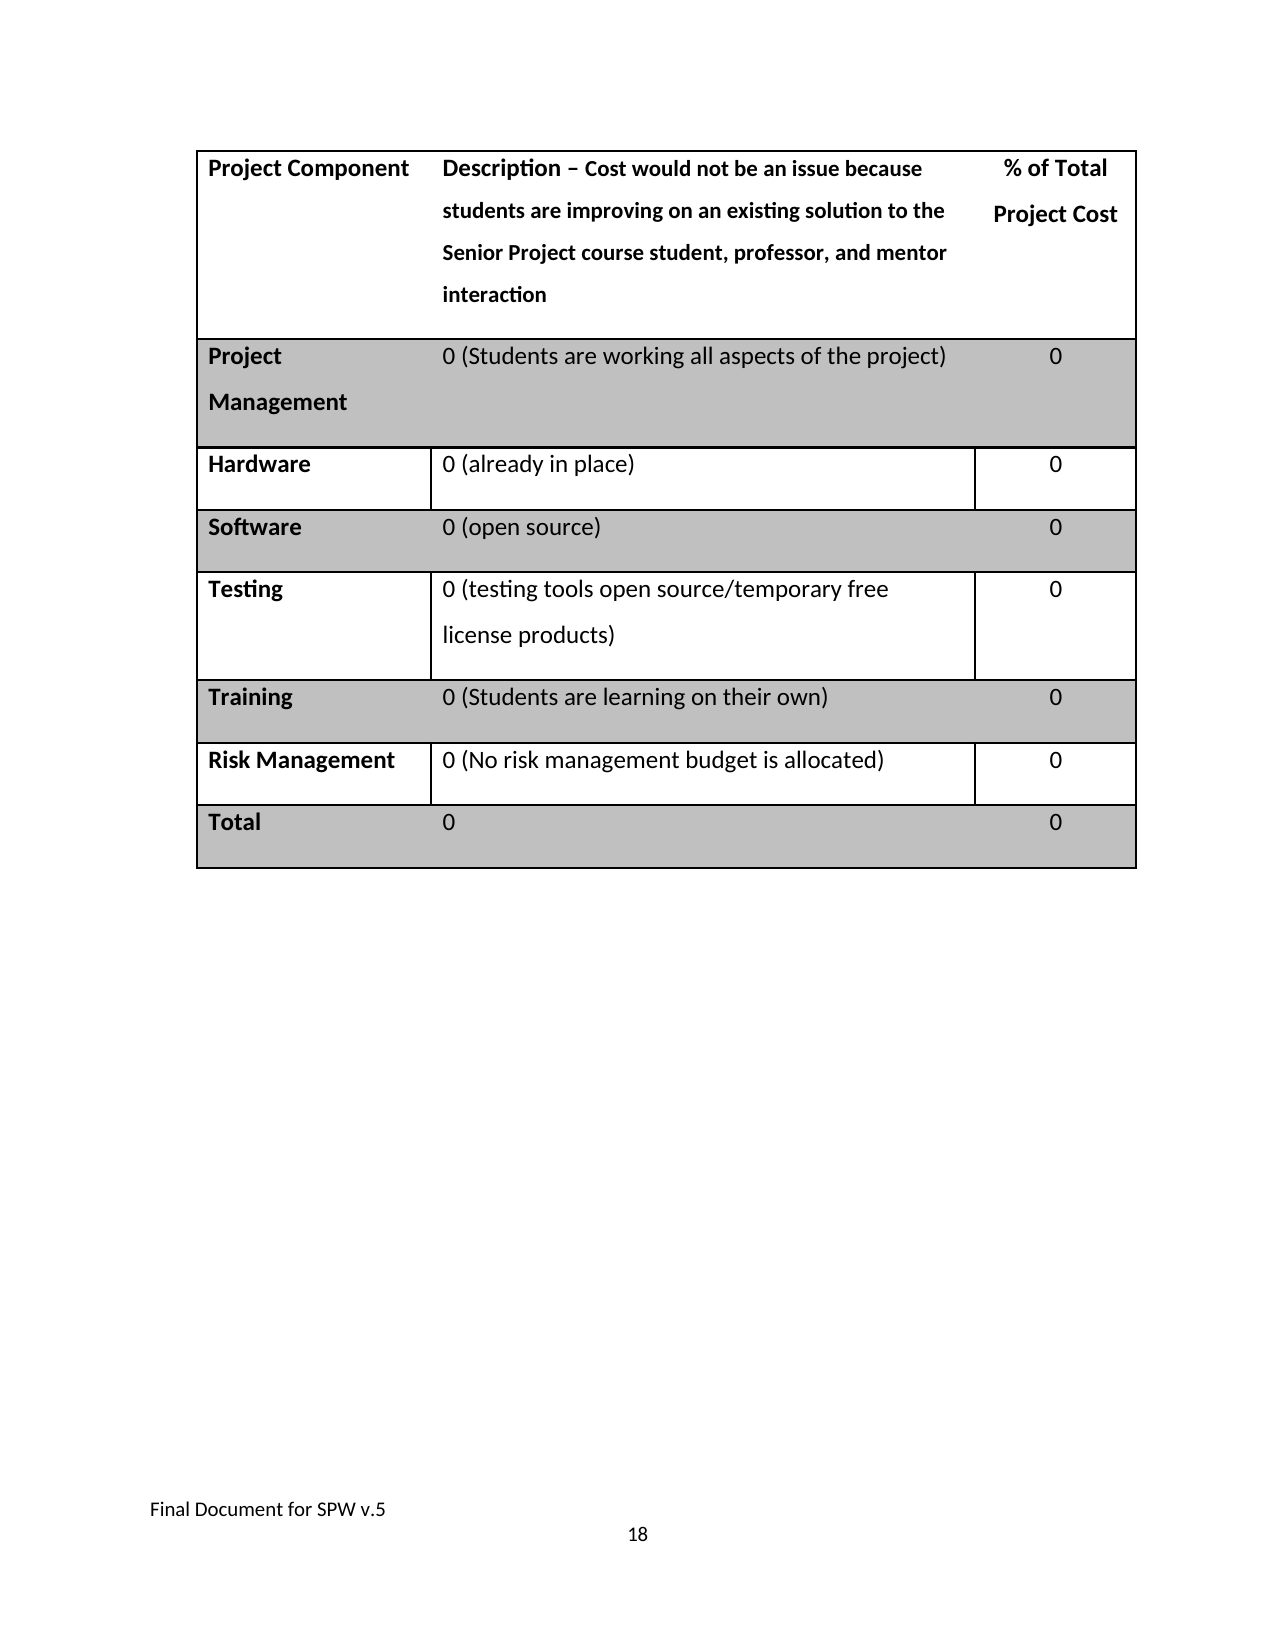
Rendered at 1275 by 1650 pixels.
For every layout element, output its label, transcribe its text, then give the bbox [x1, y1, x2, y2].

table_cell 0 (testing tools open source/temporary free license products) [432, 573, 974, 679]
table_cell 0 [975, 681, 1135, 742]
table_cell 0 (open source) [431, 511, 975, 571]
table_cell 0 [976, 573, 1135, 679]
table_cell 0 [975, 511, 1135, 571]
table_cell 0 [975, 340, 1135, 446]
table_cell Training [198, 681, 431, 742]
table_cell Risk Management [198, 744, 430, 804]
table_cell 0 [976, 744, 1135, 804]
table_header Project Component [198, 152, 431, 338]
table_header Description – Cost would not be an issue because students are improving on an existing solution to the Senior Project course student, professor, and mentor interaction [431, 152, 975, 338]
table_cell 0 (Students are learning on their own) [431, 681, 975, 742]
table_cell Total [198, 806, 431, 867]
table_cell 0 (No risk management budget is allocated) [432, 744, 974, 804]
table_cell Software [198, 511, 431, 571]
table_cell 0 [976, 449, 1135, 509]
table_cell 0 (Students are working all aspects of the project) [431, 340, 975, 446]
table_cell 0 [431, 806, 975, 867]
table_cell Project Management [198, 340, 431, 446]
table_cell Testing [198, 573, 430, 679]
table_cell Hardware [198, 449, 430, 509]
table_cell 0 (already in place) [432, 449, 974, 509]
table_header % of Total Project Cost [975, 152, 1135, 338]
table_cell 0 [975, 806, 1135, 867]
